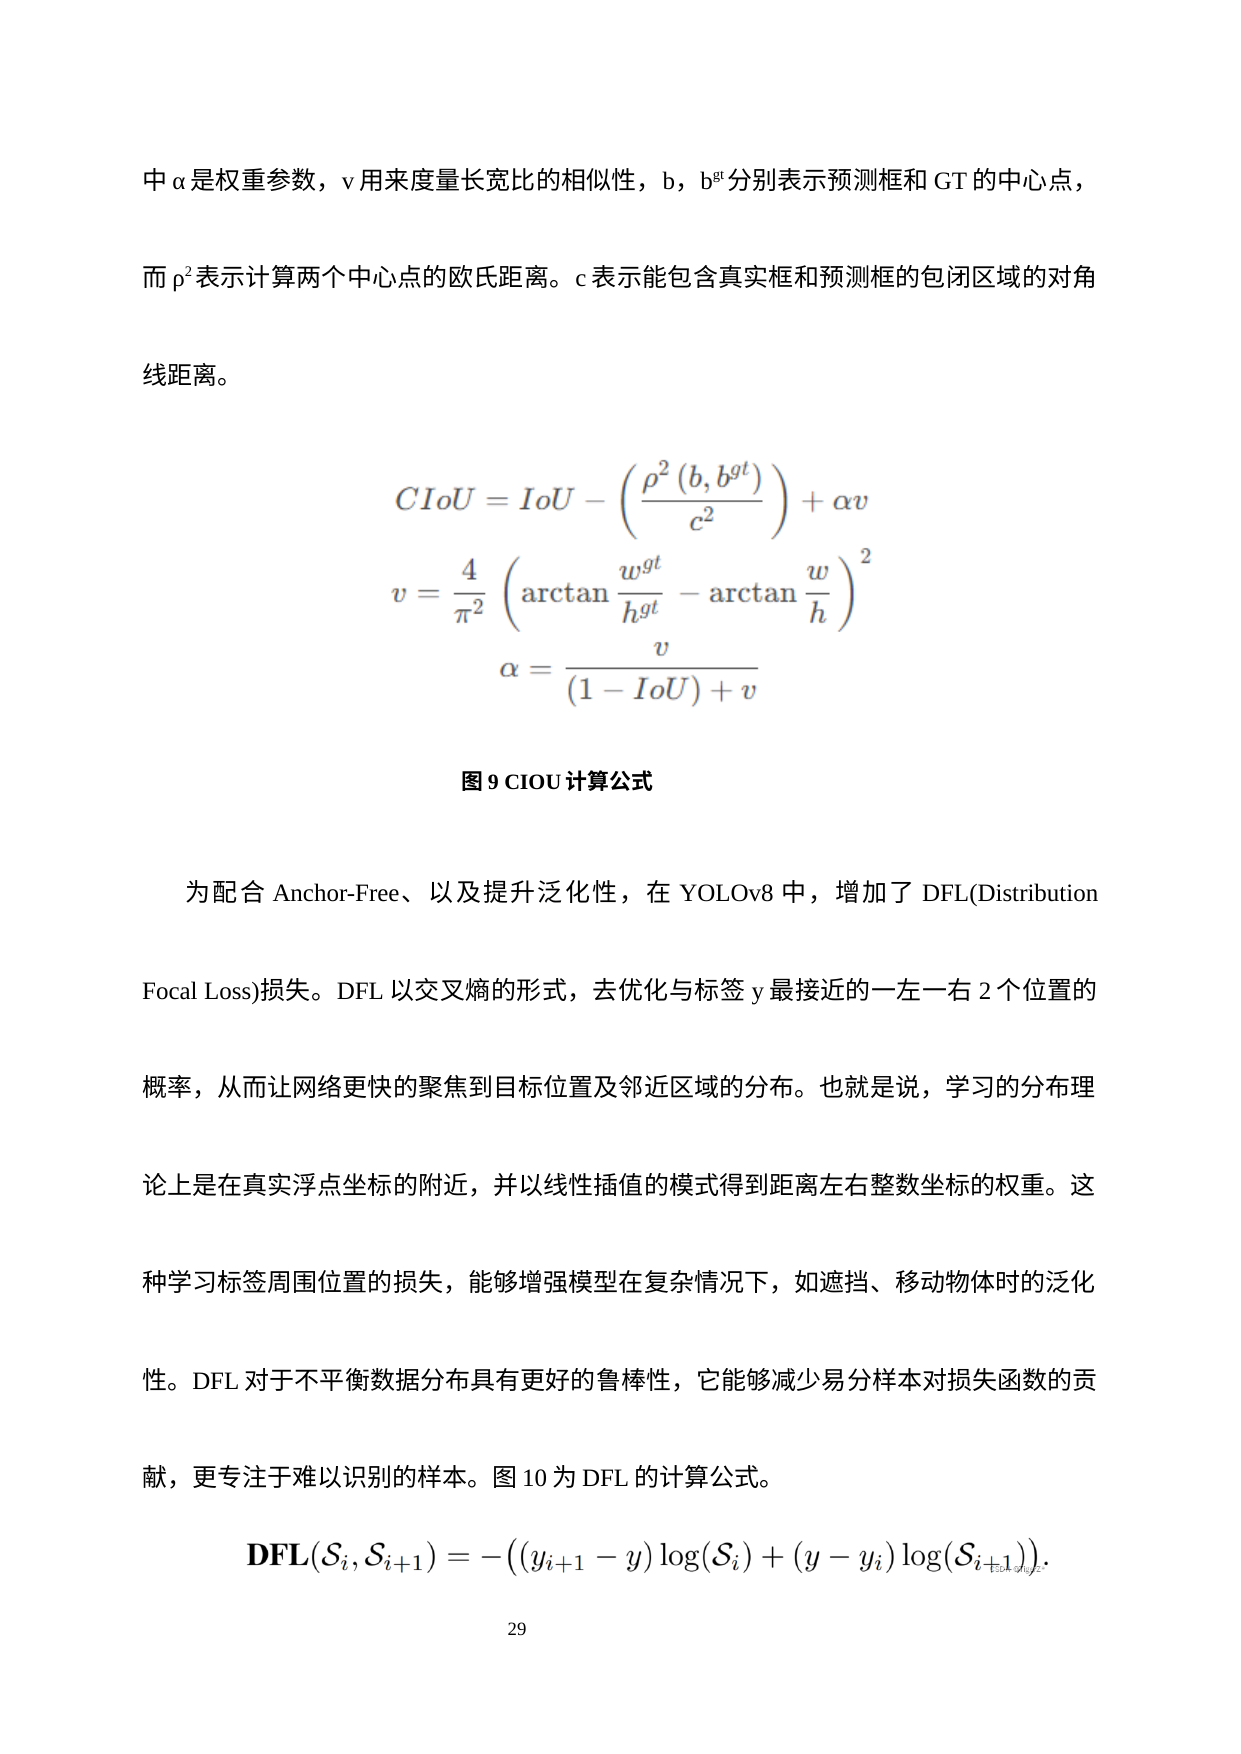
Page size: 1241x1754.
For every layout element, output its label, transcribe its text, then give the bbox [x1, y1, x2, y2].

picture [230, 1526, 1054, 1579]
text 为配合Anchor-Free、以及提升泛化性，在YOLOv8中，增加了DFL(Distribution Focal Loss)损失。DFL以交叉熵的形式，去优化与标签y最接近的一左一右2个位置的概率，从而让网络更快的聚焦到目标位置及邻近区域的分布。也就是说，学习的分布理论上是在真实浮点坐标的附近，并以线性插值的模式得到距离左右整数坐标的权重。这种学习标签周围位置的损失，能够增强模型在复杂情况下，如遮挡、移动物体时的泛化性。DFL对于不平衡数据分布具有更好的鲁棒性，它能够减少易分样本对损失函数的贡献，更专注于难以识别的样本。图10为DFL的计算公式。 [142, 858, 1098, 1508]
text 图9 CIOU计算公式 [242, 763, 1098, 796]
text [142, 146, 1098, 406]
picture [314, 423, 970, 735]
